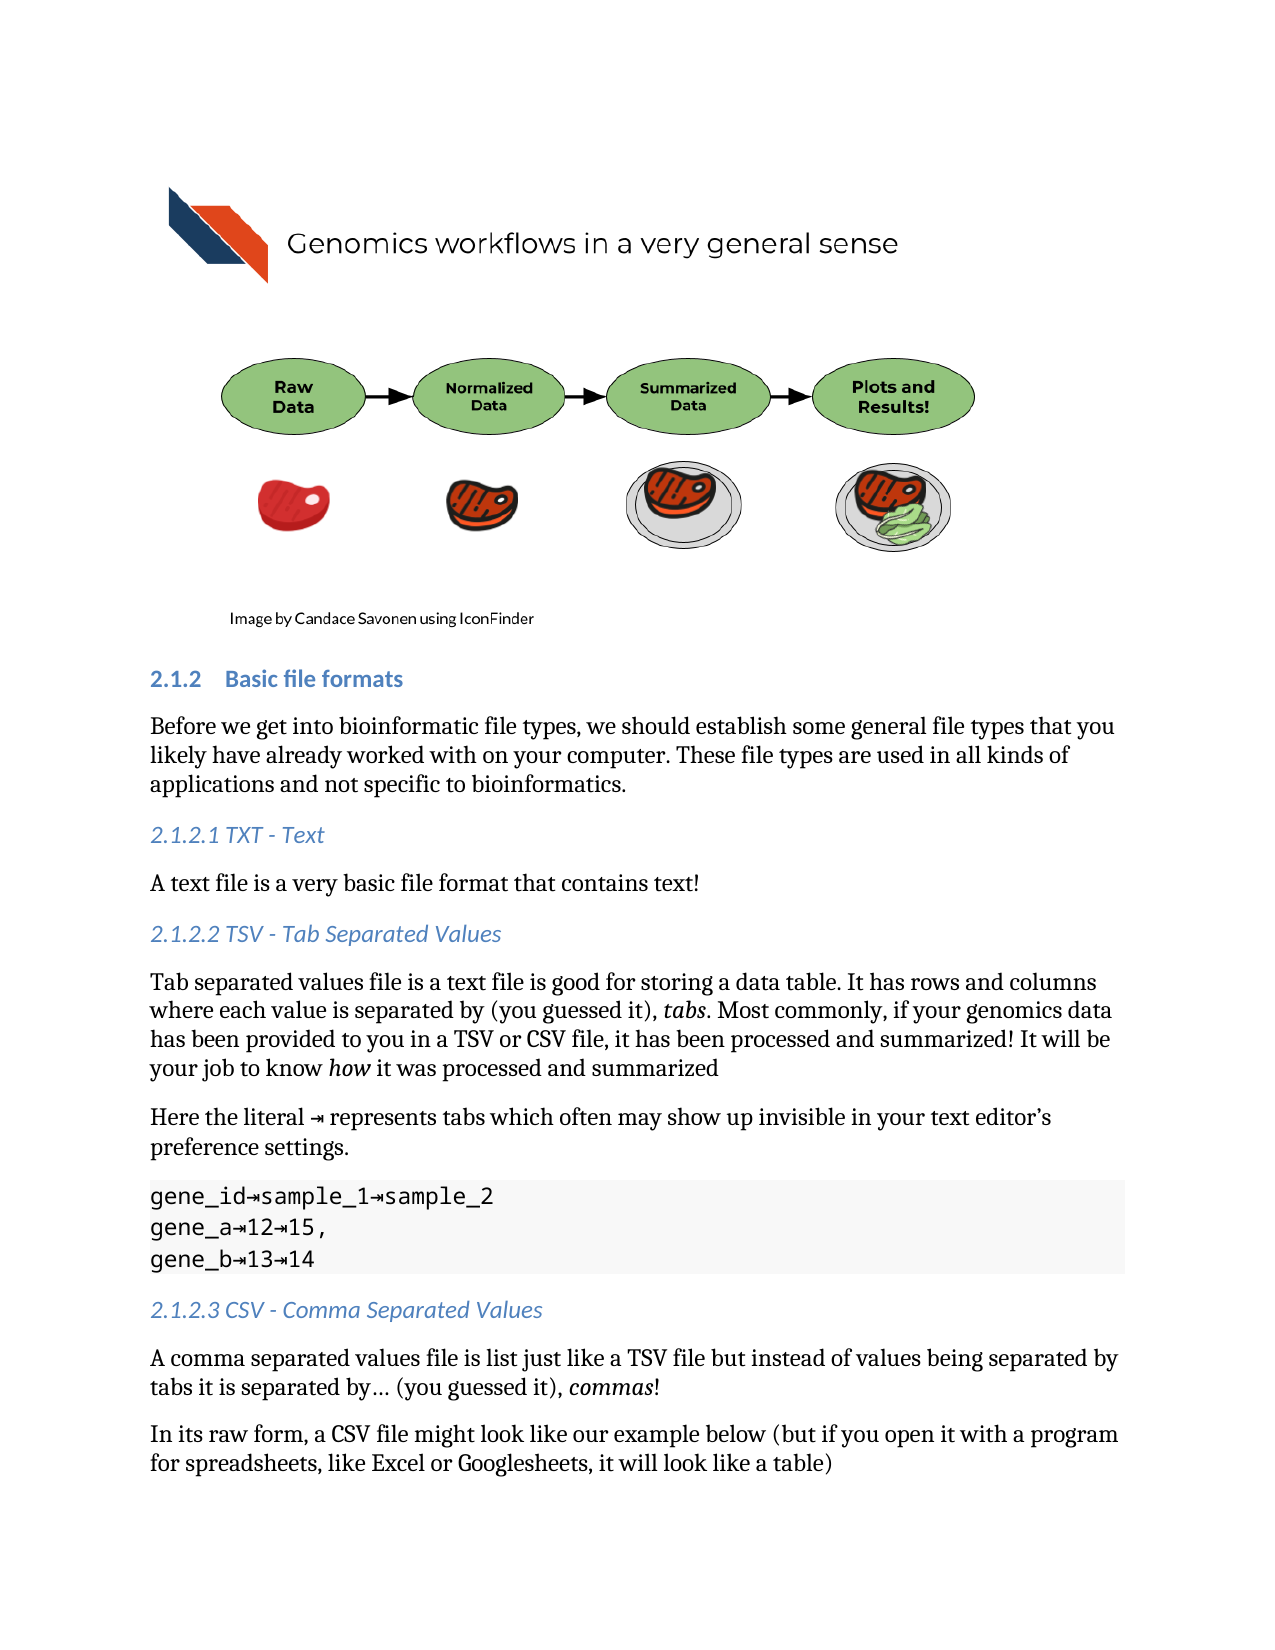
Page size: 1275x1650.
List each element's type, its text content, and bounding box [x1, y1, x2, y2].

picture [168, 150, 1044, 643]
subtitle 2.1.2.1 TXT - Text [150, 819, 1125, 850]
subtitle 2.1.2 Basic file formats [150, 663, 1125, 693]
text Tab separated values file is a text file is good for storing a data table. It has rows and columns where each value is separated by (you guessed it), tabs. Most commonly, if your genomics data has been provided to you in a TSV or CSV file, it has been processed and summarized! It will be your job to know how it was processed and summarized [150, 967, 1125, 1082]
subtitle 2.1.2.2 TSV - Tab Separated Values [150, 918, 1125, 949]
subtitle 2.1.2.3 CSV - Comma Separated Values [150, 1294, 1125, 1325]
text A comma separated values file is list just like a TSV file but instead of values being separated by tabs it is separated by… (you guessed it), commas! [150, 1344, 1125, 1401]
text Here the literal ⇥ represents tabs which often may show up invisible in your text editor’s preference settings. [150, 1101, 1125, 1161]
text gene_id⇥sample_1⇥sample_2 gene_a⇥12⇥15, gene_b⇥13⇥14 [150, 1180, 1125, 1274]
text In its raw form, a CSV file might look like our example below (but if you open it with a program for spreadsheets, like Excel or Googlesheets, it will look like a table) [150, 1420, 1125, 1478]
text A text file is a very basic file format that contains text! [150, 869, 1125, 897]
text Before we get into bioinformatic file types, we should establish some general file types that you likely have already worked with on your computer. These file types are used in all kinds of applications and not specific to bioinformatics. [150, 712, 1125, 798]
